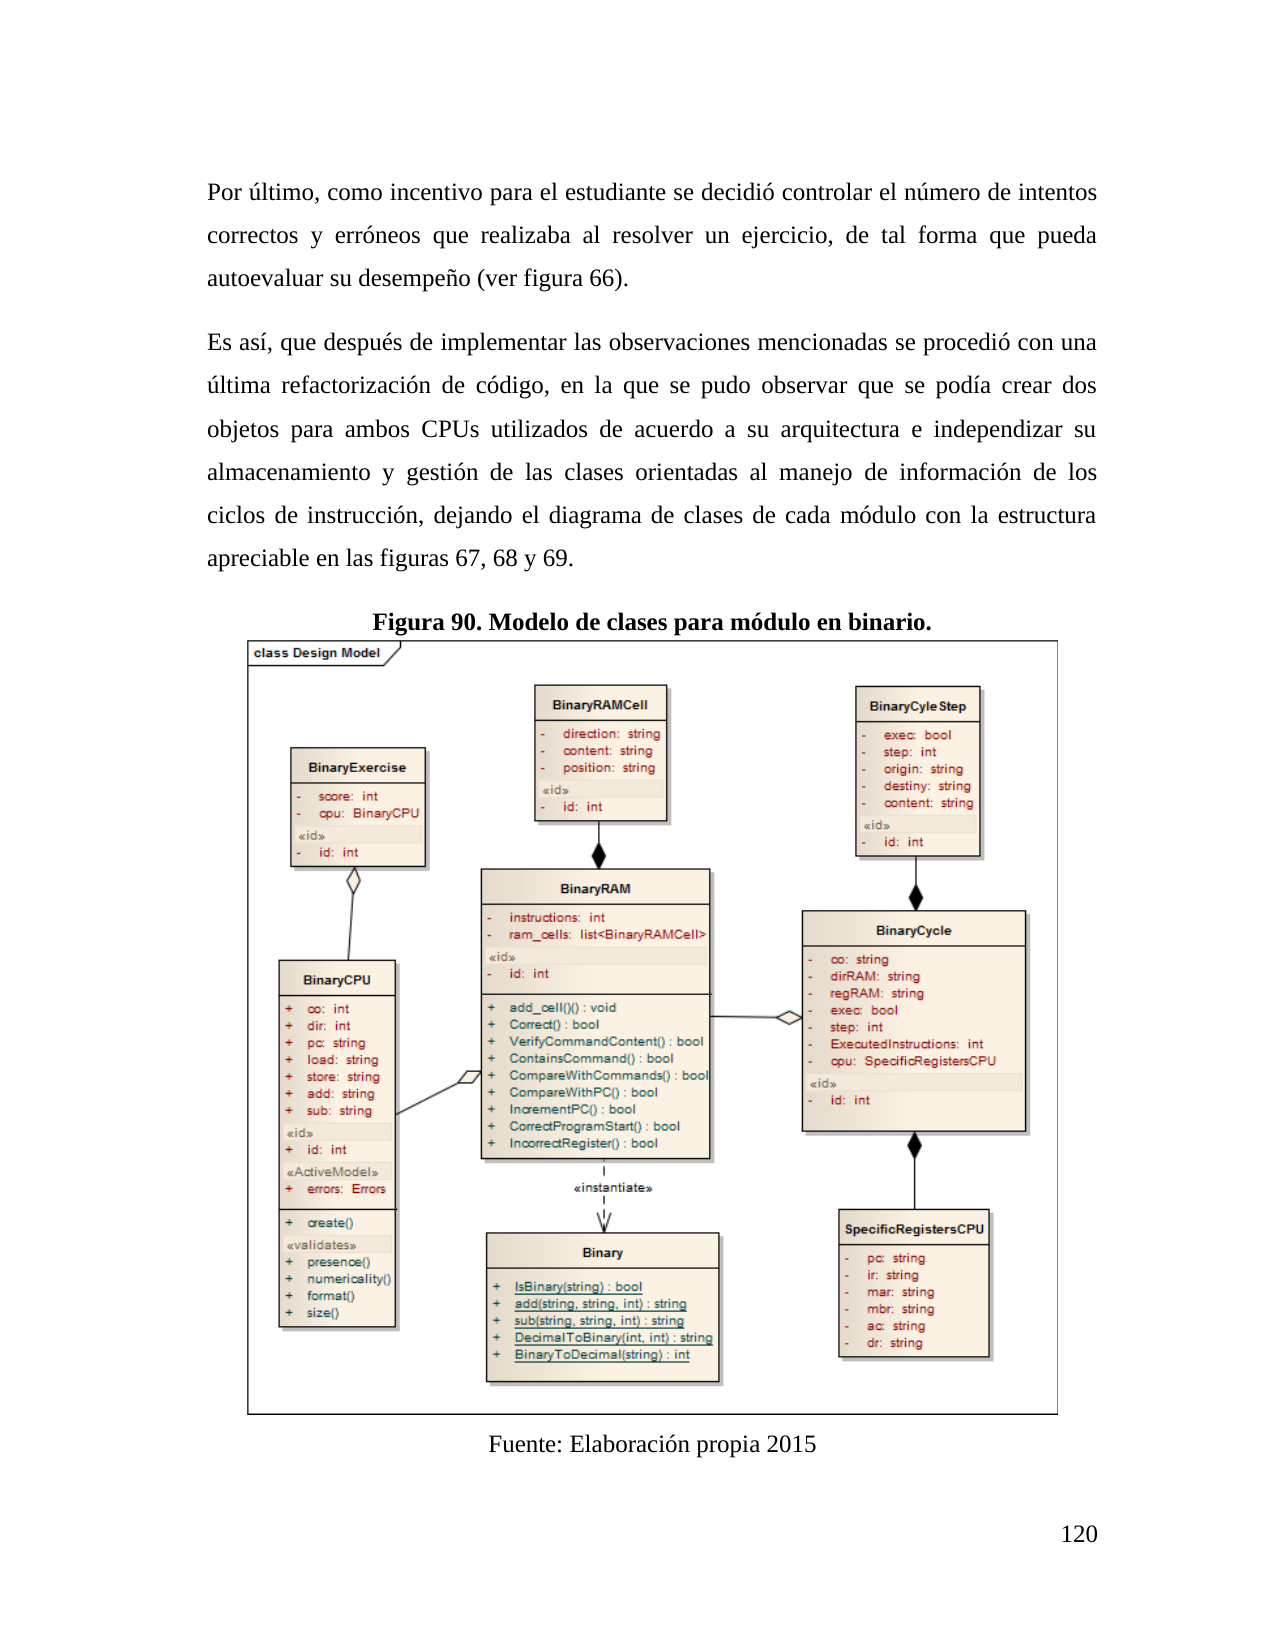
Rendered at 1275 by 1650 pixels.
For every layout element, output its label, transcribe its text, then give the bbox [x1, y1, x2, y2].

text Por último, como incentivo para el estudiante se decidió controlar el número de intentos correctos y erróneos que realizaba al resolver un ejercicio, de tal forma que pueda autoevaluar su desempeño (ver figura 66). [207, 177, 1098, 292]
subtitle Figura 90. Modelo de clases para módulo en binario. [207, 607, 1098, 636]
picture [246, 640, 1058, 1415]
text Fuente: Elaboración propia 2015 [207, 1429, 1098, 1458]
text Es así, que después de implementar las observaciones mencionadas se procedió con una última refactorización de código, en la que se pudo observar que se podía crear dos objetos para ambos CPUs utilizados de acuerdo a su arquitectura e independizar su almacenamiento y gestión de las clases orientadas al manejo de información de los ciclos de instrucción, dejando el diagrama de clases de cada módulo con la estructura apreciable en las figuras 67, 68 y 69. [207, 327, 1098, 572]
